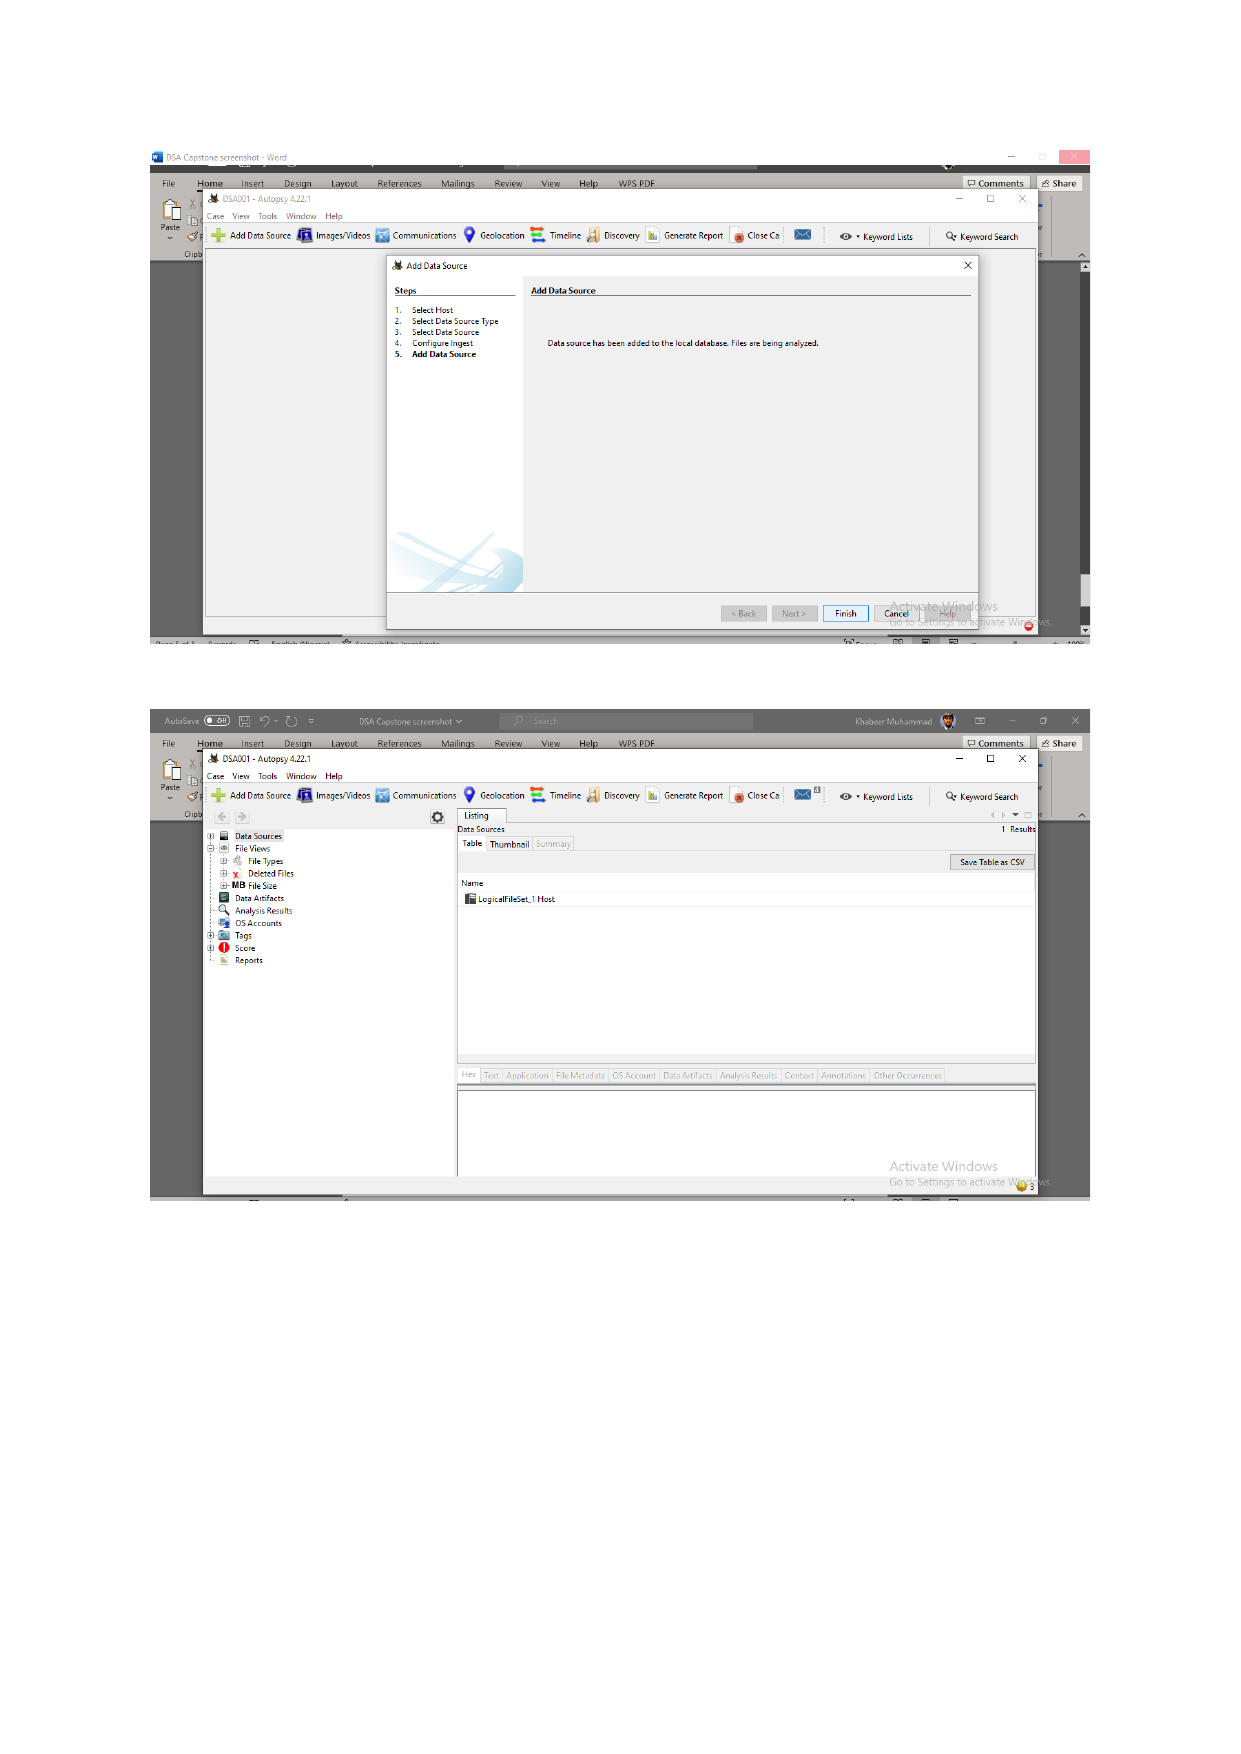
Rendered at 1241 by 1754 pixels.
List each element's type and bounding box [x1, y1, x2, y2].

picture [150, 709, 1091, 1201]
picture [150, 150, 1091, 644]
